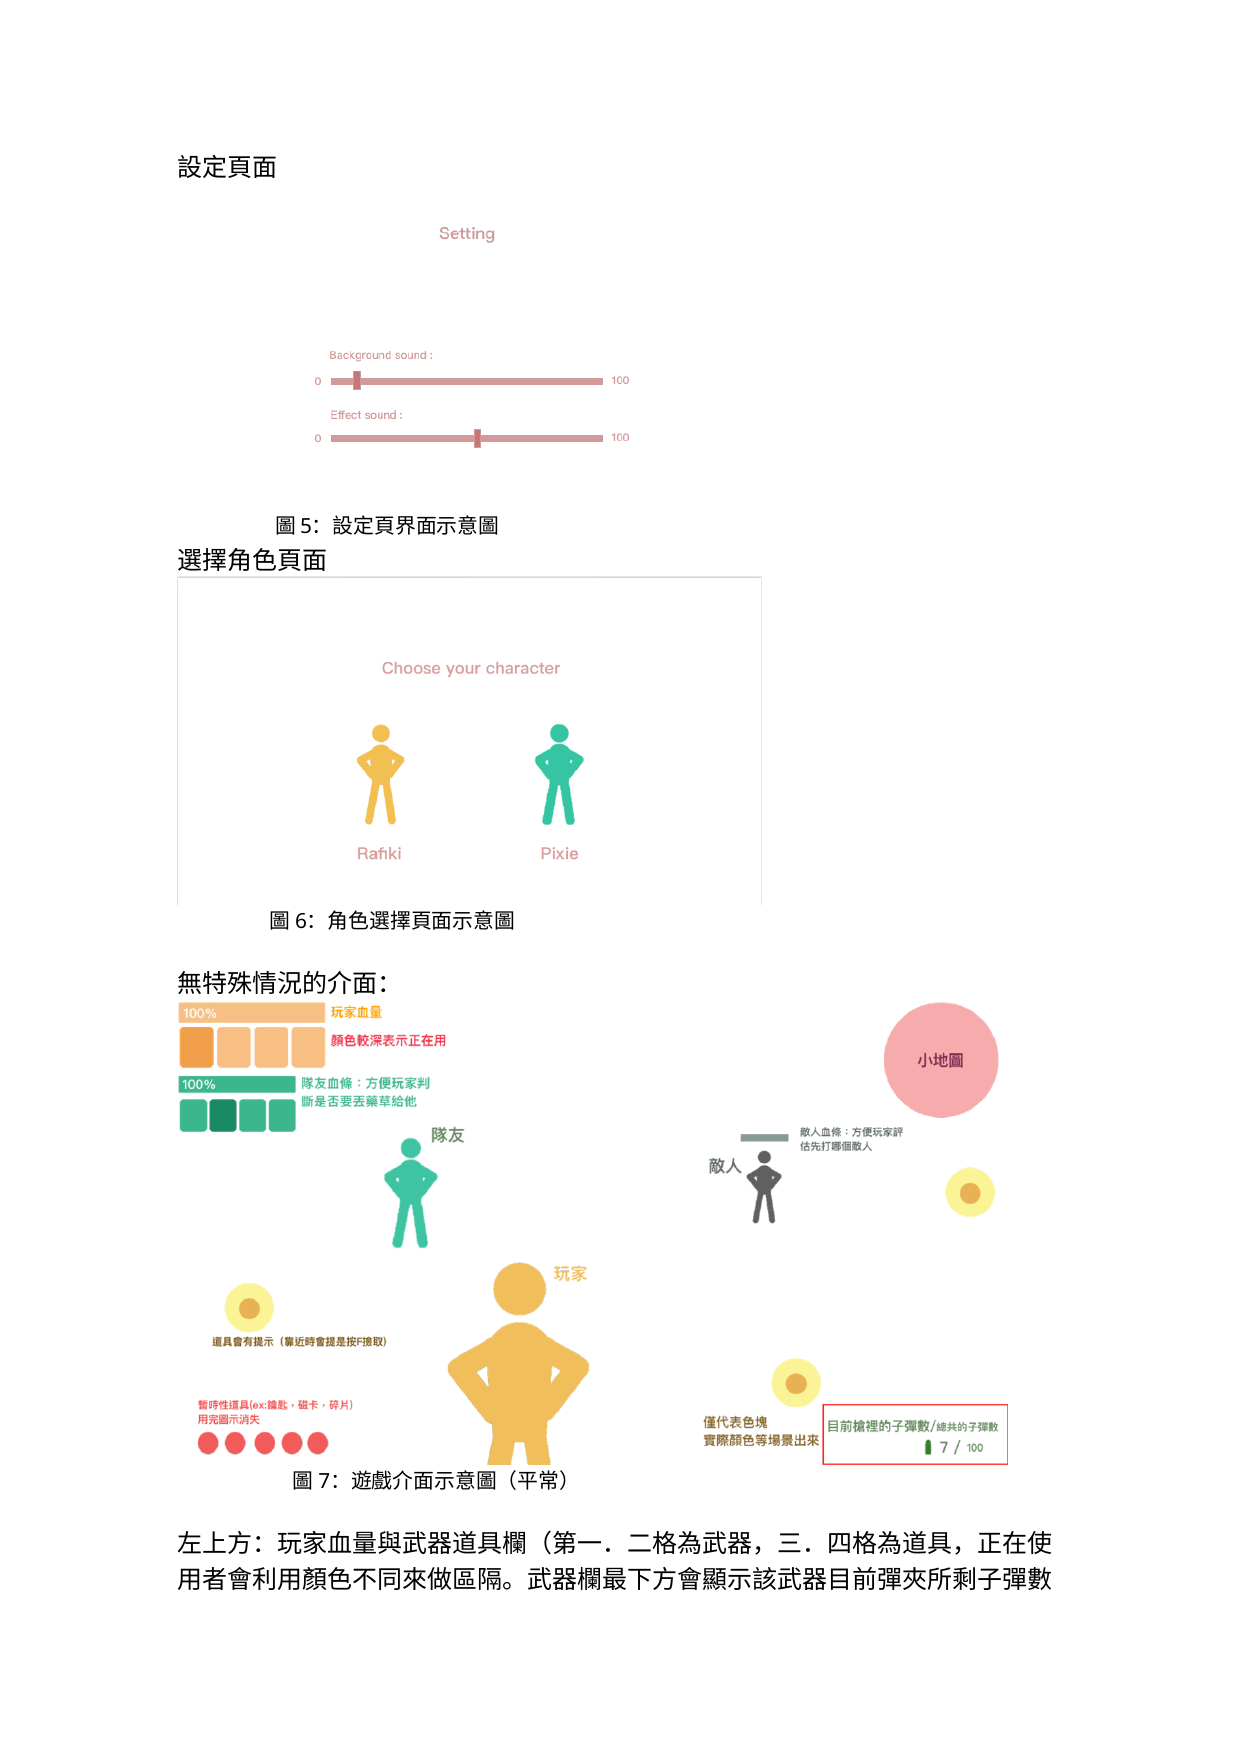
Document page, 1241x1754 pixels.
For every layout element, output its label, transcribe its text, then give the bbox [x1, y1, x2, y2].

text 無特殊情況的介面： [177, 963, 1053, 1000]
picture [177, 576, 762, 905]
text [177, 1523, 1052, 1596]
text 圖5：設定頁界面示意圖 [177, 510, 1063, 540]
text 設定頁面 [177, 148, 1053, 184]
text 選擇角色頁面 [177, 540, 1052, 576]
text 圖 6：角色選擇頁面示意圖 [177, 905, 1063, 935]
picture [177, 999, 1008, 1465]
text 圖 7：遊戲介面示意圖（平常） [177, 1464, 1063, 1494]
picture [177, 183, 757, 510]
